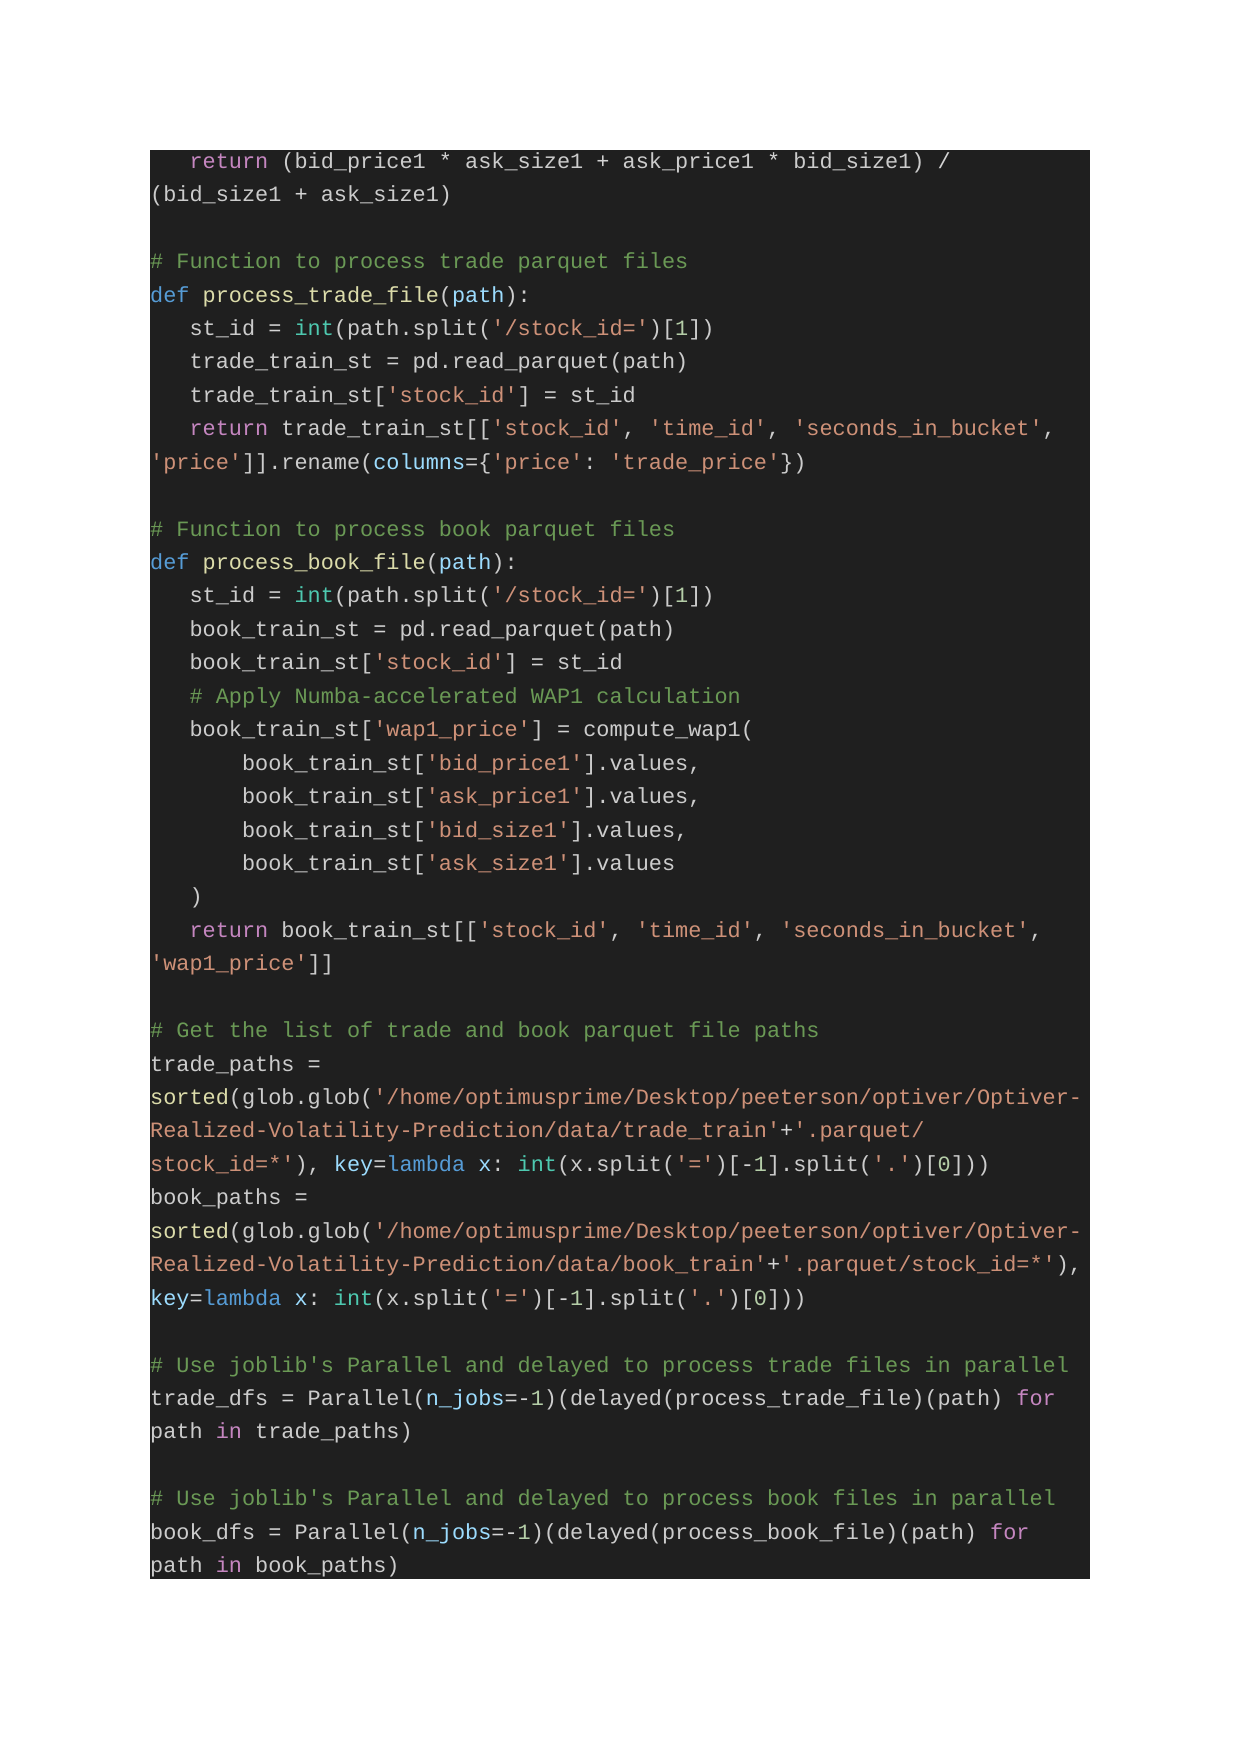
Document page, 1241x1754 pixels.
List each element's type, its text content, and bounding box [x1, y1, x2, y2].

text # Get the list of trade and book parquet file paths [150, 1019, 1090, 1044]
text book_train_st['wap1_price'] = compute_wap1( [150, 718, 1090, 743]
text return book_train_st[['stock_id', 'time_id', 'seconds_in_bucket', 'wap1_price']] [150, 919, 1090, 977]
text trade_paths = sorted(glob.glob('/home/optimusprime/Desktop/peeterson/optiver/Optiver-Realized-Volatility-Prediction/data/trade_train'+'.parquet/stock_id=*'), key=lambda x: int(x.split('=')[-1].split('.')[0])) [150, 1053, 1090, 1178]
text trade_train_st['stock_id'] = st_id [150, 384, 1090, 409]
text book_paths = sorted(glob.glob('/home/optimusprime/Desktop/peeterson/optiver/Optiver-Realized-Volatility-Prediction/data/book_train'+'.parquet/stock_id=*'), key=lambda x: int(x.split('=')[-1].split('.')[0])) [150, 1187, 1090, 1312]
text def process_book_file(path): [150, 551, 1090, 576]
text st_id = int(path.split('/stock_id=')[1]) [150, 585, 1090, 609]
text book_train_st['stock_id'] = st_id [150, 652, 1090, 676]
text # Use joblib's Parallel and delayed to process trade files in parallel [150, 1354, 1090, 1378]
text return trade_train_st[['stock_id', 'time_id', 'seconds_in_bucket', 'price']].rename(columns={'price': 'trade_price'}) [150, 417, 1090, 476]
text ) [150, 886, 1090, 910]
text book_dfs = Parallel(n_jobs=-1)(delayed(process_book_file)(path) for path in book_paths) [150, 1521, 1090, 1579]
text st_id = int(path.split('/stock_id=')[1]) [150, 317, 1090, 342]
text # Apply Numba-accelerated WAP1 calculation [150, 685, 1090, 710]
text book_train_st['bid_price1'].values, [150, 752, 1090, 777]
text trade_dfs = Parallel(n_jobs=-1)(delayed(process_trade_file)(path) for path in trade_paths) [150, 1387, 1090, 1445]
text book_train_st = pd.read_parquet(path) [150, 618, 1090, 643]
text # Use joblib's Parallel and delayed to process book files in parallel [150, 1487, 1090, 1512]
text return (bid_price1 * ask_size1 + ask_price1 * bid_size1) / (bid_size1 + ask_size1) [150, 150, 1090, 208]
text # Function to process trade parquet files [150, 250, 1090, 275]
text book_train_st['ask_price1'].values, [150, 785, 1090, 810]
text def process_trade_file(path): [150, 284, 1090, 308]
text book_train_st['bid_size1'].values, [150, 819, 1090, 843]
text trade_train_st = pd.read_parquet(path) [150, 351, 1090, 375]
text book_train_st['ask_size1'].values [150, 852, 1090, 877]
text # Function to process book parquet files [150, 518, 1090, 543]
